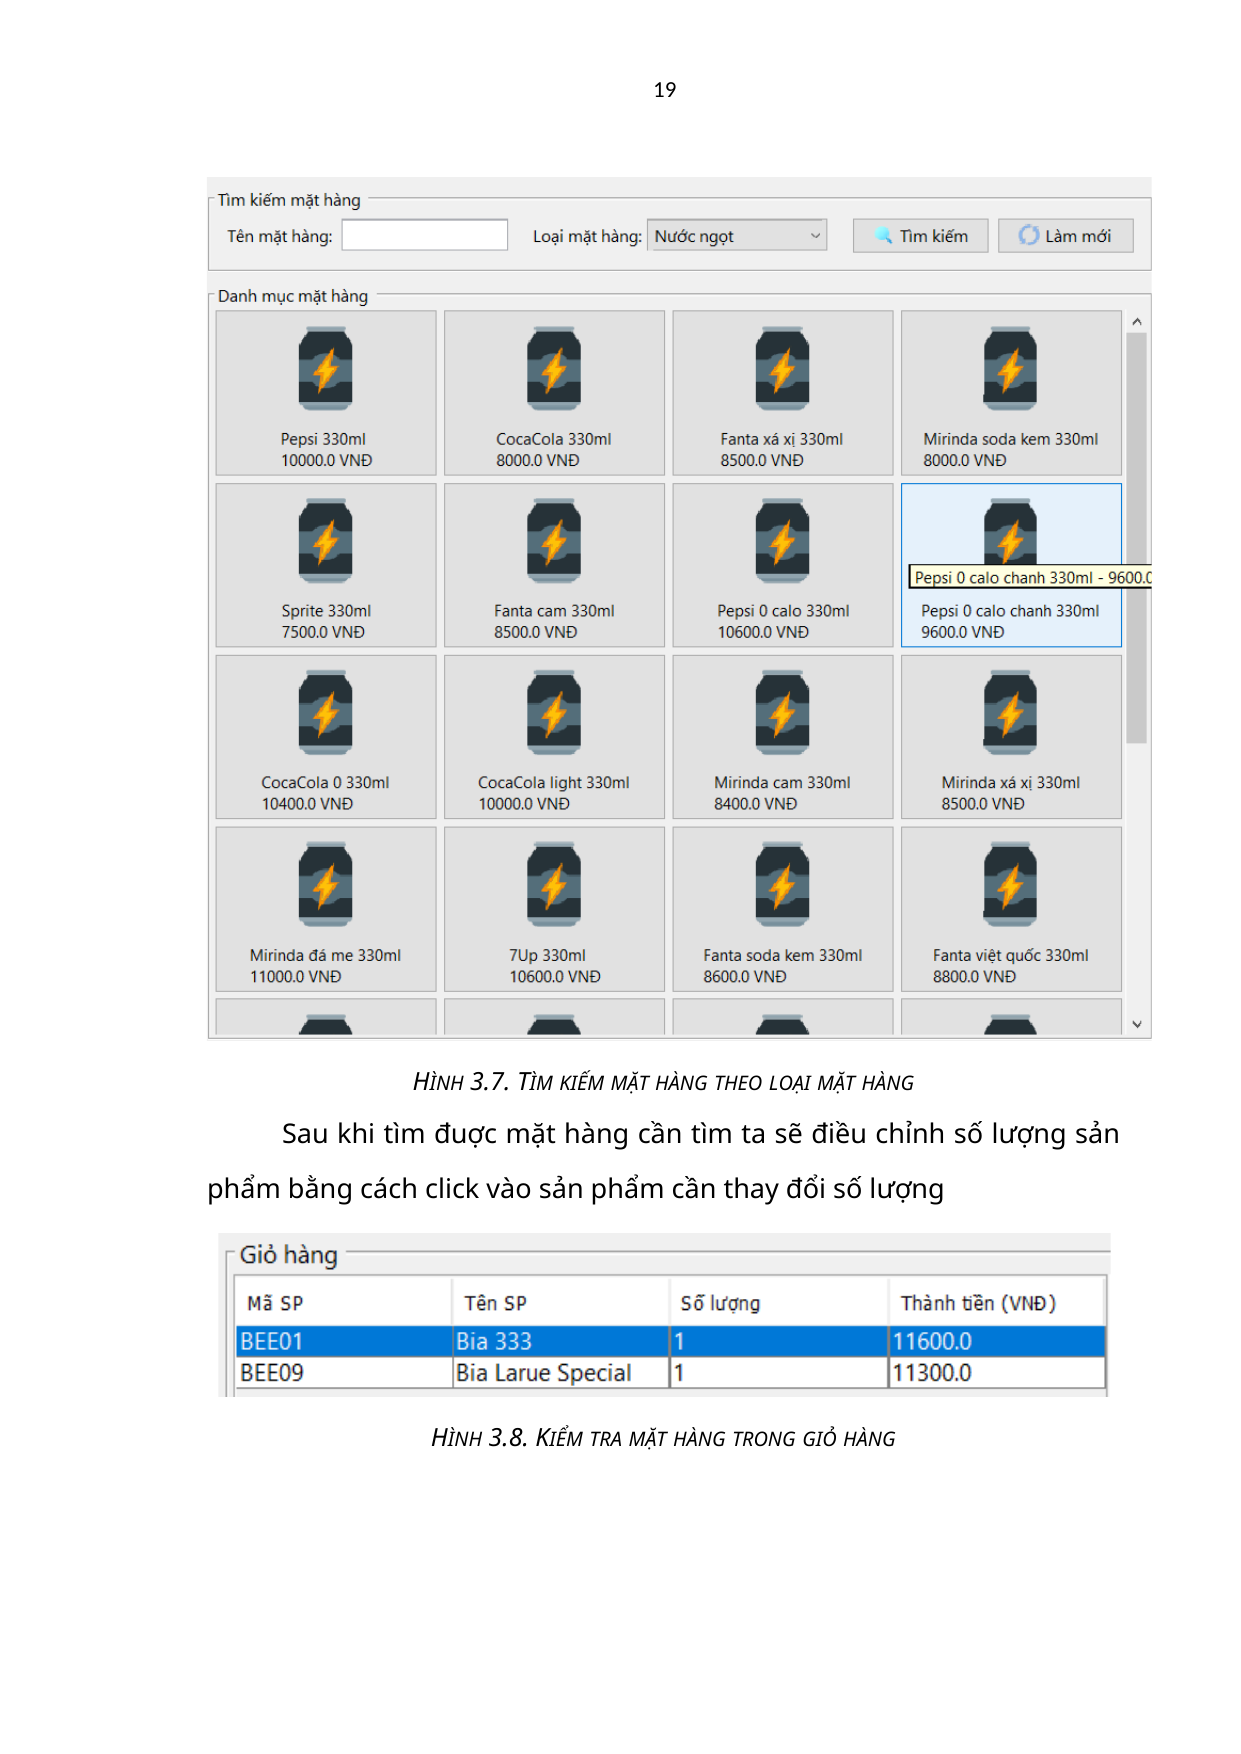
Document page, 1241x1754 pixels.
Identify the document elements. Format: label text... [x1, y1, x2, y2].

text Hình 3.8. Kiểm tra mặt hàng trong giỏ hàng [207, 1419, 1122, 1453]
picture [218, 1233, 1111, 1397]
text Sau khi tìm đuợc mặt hàng cần tìm ta sẽ điều chỉnh số lượng sản phẩm bằng cách click vào sản phẩm cần thay đổi số lượng [207, 1114, 1122, 1206]
text Hình 3.7. Tìm kiếm mặt hàng theo loại mặt hàng [207, 1063, 1122, 1097]
picture [206, 177, 1152, 1041]
